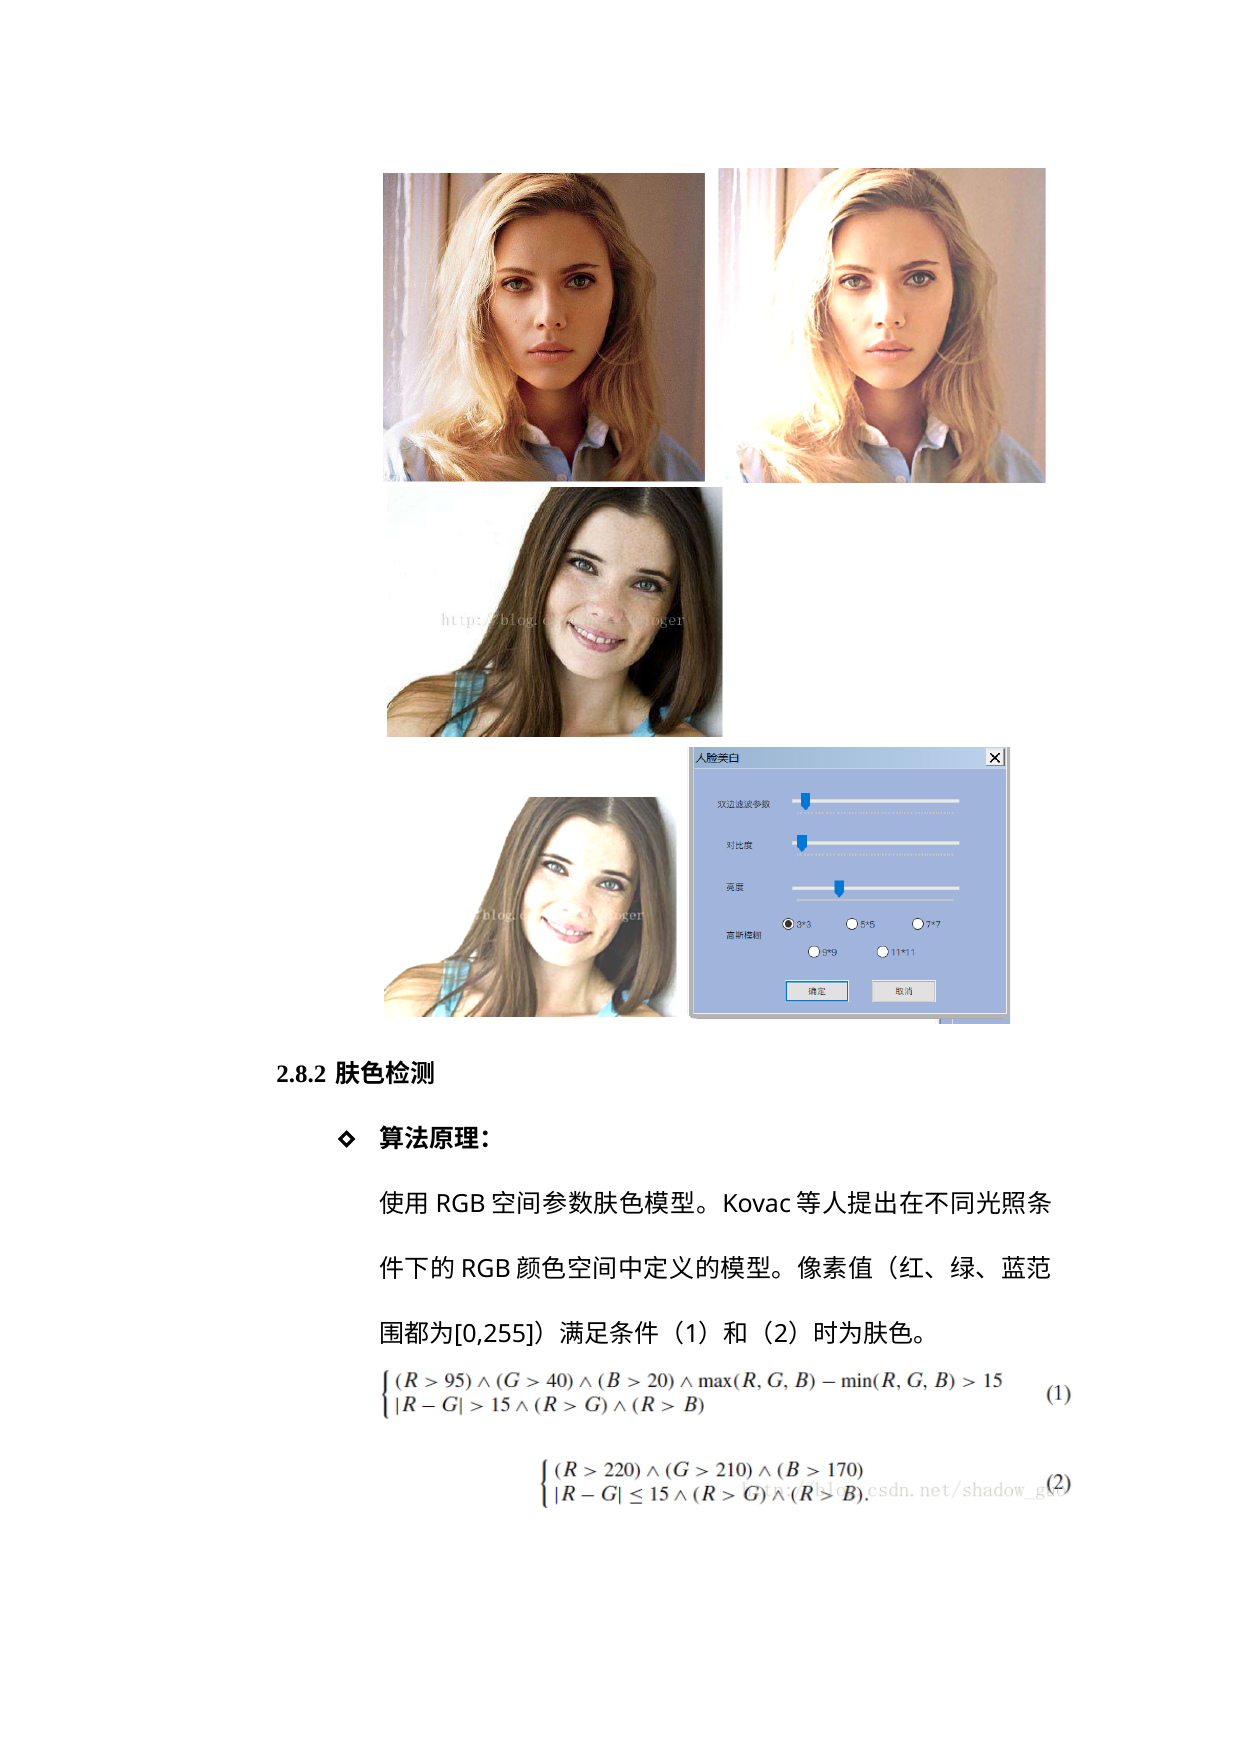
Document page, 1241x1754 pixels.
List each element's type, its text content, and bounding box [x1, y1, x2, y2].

list 算法原理： [335, 1104, 1053, 1169]
list 使用RGB空间参数肤色模型。Kovac等人提出在不同光照条件下的RGB颜色空间中定义的模型。像素值（红、绿、蓝范围都为[0,255]）满足条件（1）和（2）时为肤色。 [379, 1169, 1053, 1364]
picture [378, 747, 1011, 1024]
picture [378, 1364, 1078, 1511]
picture [378, 170, 709, 483]
list 肤色检测 [276, 1039, 1053, 1104]
picture [714, 166, 1046, 483]
picture [378, 487, 728, 739]
